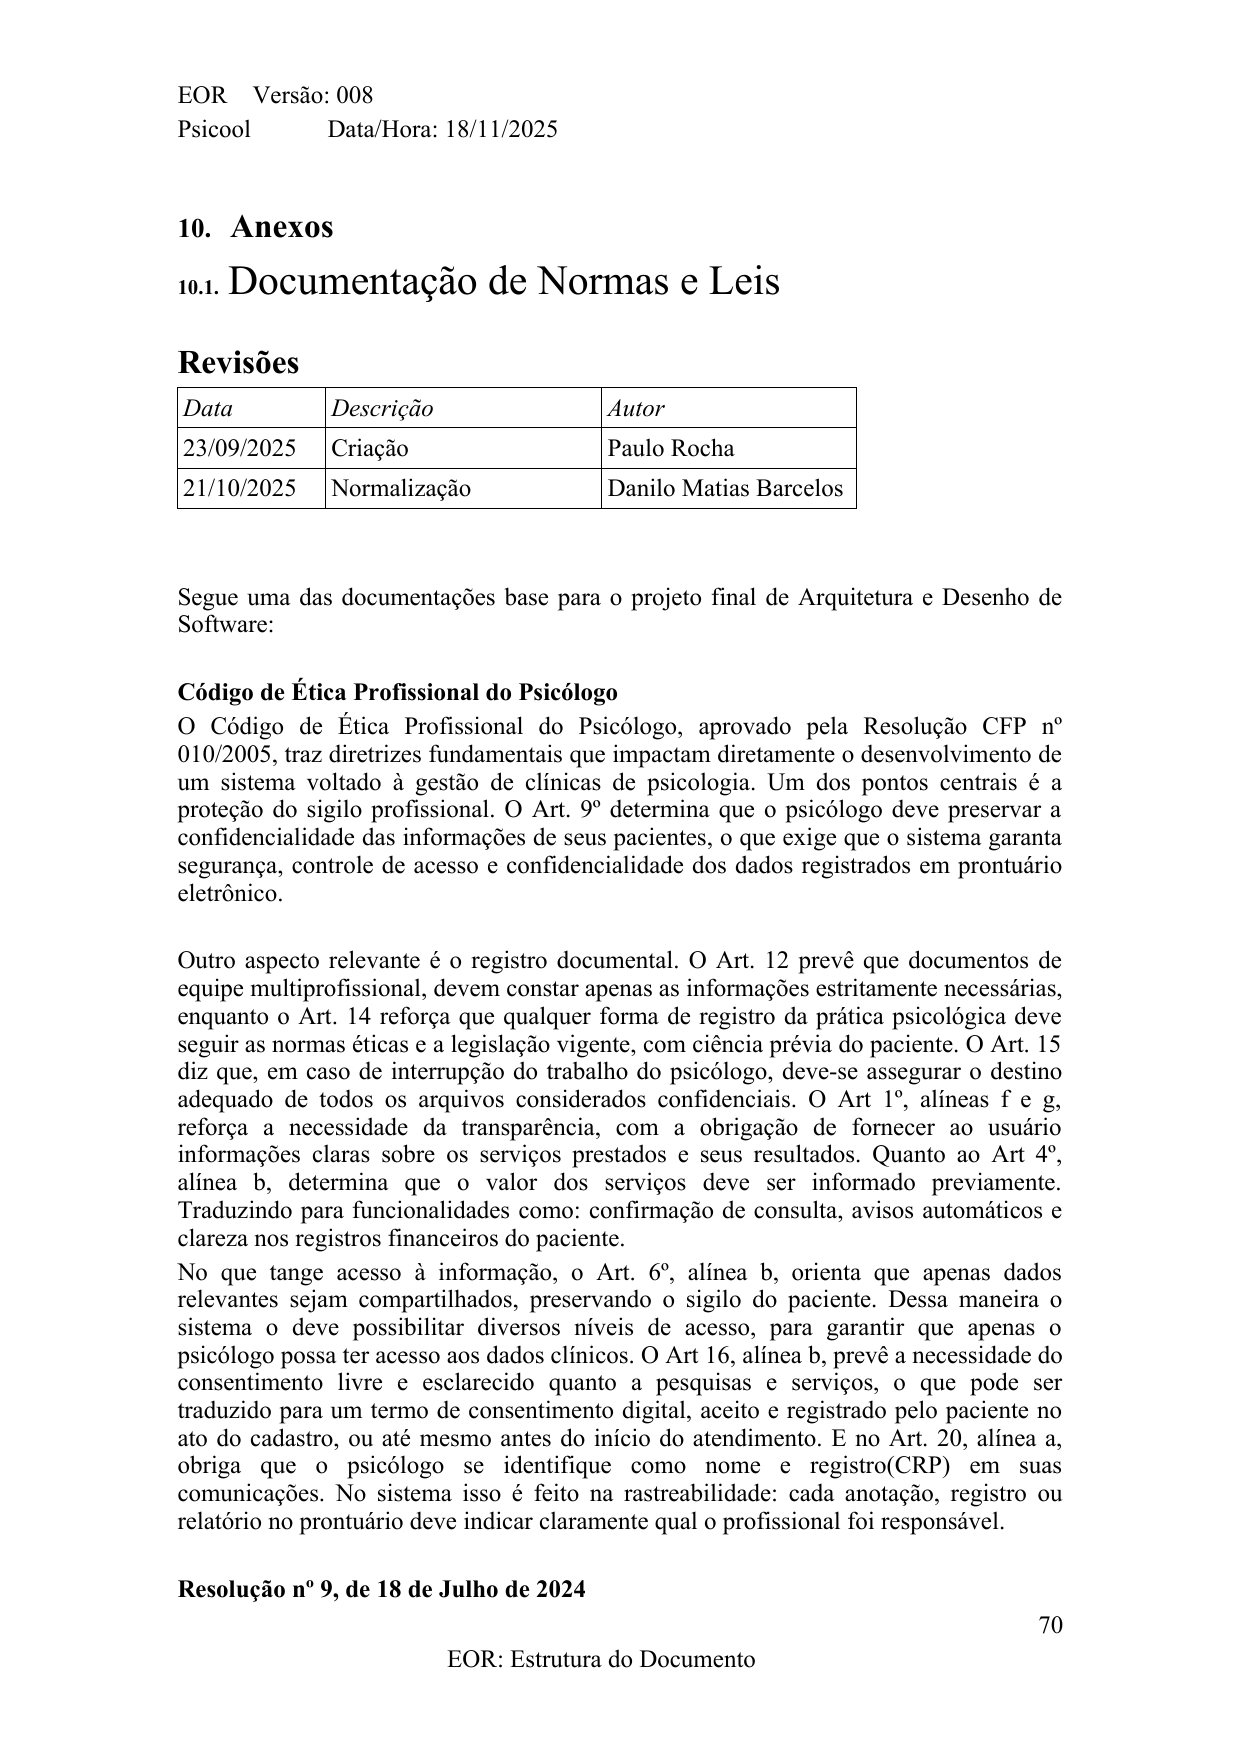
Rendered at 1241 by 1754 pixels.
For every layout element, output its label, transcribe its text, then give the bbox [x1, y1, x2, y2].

table_cell Normalização [326, 469, 601, 508]
table_header Descrição [326, 388, 601, 427]
text Outro aspecto relevante é o registro documental. O Art. 12 prevê que documentos de equipe multiprofissional, devem constar apenas as informações estritamente necessárias, enquanto o Art. 14 reforça que qualquer forma de registro da prática psicológica deve seguir as normas éticas e a legislação vigente, com ciência prévia do paciente. O Art. 15 diz que, em caso de interrupção do trabalho do psicólogo, deve-se assegurar o destino adequado de todos os arquivos considerados confidenciais. O Art 1º, alíneas f e g, reforça a necessidade da transparência, com a obrigação de fornecer ao usuário informações claras sobre os serviços prestados e seus resultados. Quanto ao Art 4º, alínea b, determina que o valor dos serviços deve ser informado previamente. Traduzindo para funcionalidades como: confirmação de consulta, avisos automáticos e clareza nos registros financeiros do paciente. [177, 947, 1063, 1251]
table_cell Criação [326, 428, 601, 467]
text Código de Ética Profissional do Psicólogo [177, 678, 1063, 706]
table_cell Paulo Rocha [602, 428, 856, 467]
text Segue uma das documentações base para o projeto final de Arquitetura e Desenho de Software: [177, 583, 1063, 638]
list Documentação de Normas e Leis [177, 257, 1063, 304]
table_cell Danilo Matias Barcelos [602, 469, 856, 508]
table_header Data [178, 388, 325, 427]
subtitle Anexos [177, 208, 1063, 245]
table_cell 21/10/2025 [178, 469, 325, 508]
table_cell 23/09/2025 [178, 428, 325, 467]
text No que tange acesso à informação, o Art. 6º, alínea b, orienta que apenas dados relevantes sejam compartilhados, preservando o sigilo do paciente. Dessa maneira o sistema o deve possibilitar diversos níveis de acesso, para garantir que apenas o psicólogo possa ter acesso aos dados clínicos. O Art 16, alínea b, prevê a necessidade do consentimento livre e esclarecido quanto a pesquisas e serviços, o que pode ser traduzido para um termo de consentimento digital, aceito e registrado pelo paciente no ato do cadastro, ou até mesmo antes do início do atendimento. E no Art. 20, alínea a, obriga que o psicólogo se identifique como nome e registro(CRP) em suas comunicações. No sistema isso é feito na rastreabilidade: cada anotação, registro ou relatório no prontuário deve indicar claramente qual o profissional foi responsável. [177, 1258, 1063, 1535]
text Resolução nº 9, de 18 de Julho de 2024 [177, 1575, 1063, 1603]
text Revisões [177, 344, 1063, 381]
text O Código de Ética Profissional do Psicólogo, aprovado pela Resolução CFP nº 010/2005, traz diretrizes fundamentais que impactam diretamente o desenvolvimento de um sistema voltado à gestão de clínicas de psicologia. Um dos pontos centrais é a proteção do sigilo profissional. O Art. 9º determina que o psicólogo deve preservar a confidencialidade das informações de seus pacientes, o que exige que o sistema garanta segurança, controle de acesso e confidencialidade dos dados registrados em prontuário eletrônico. [177, 712, 1063, 906]
table_header Autor [602, 388, 856, 427]
